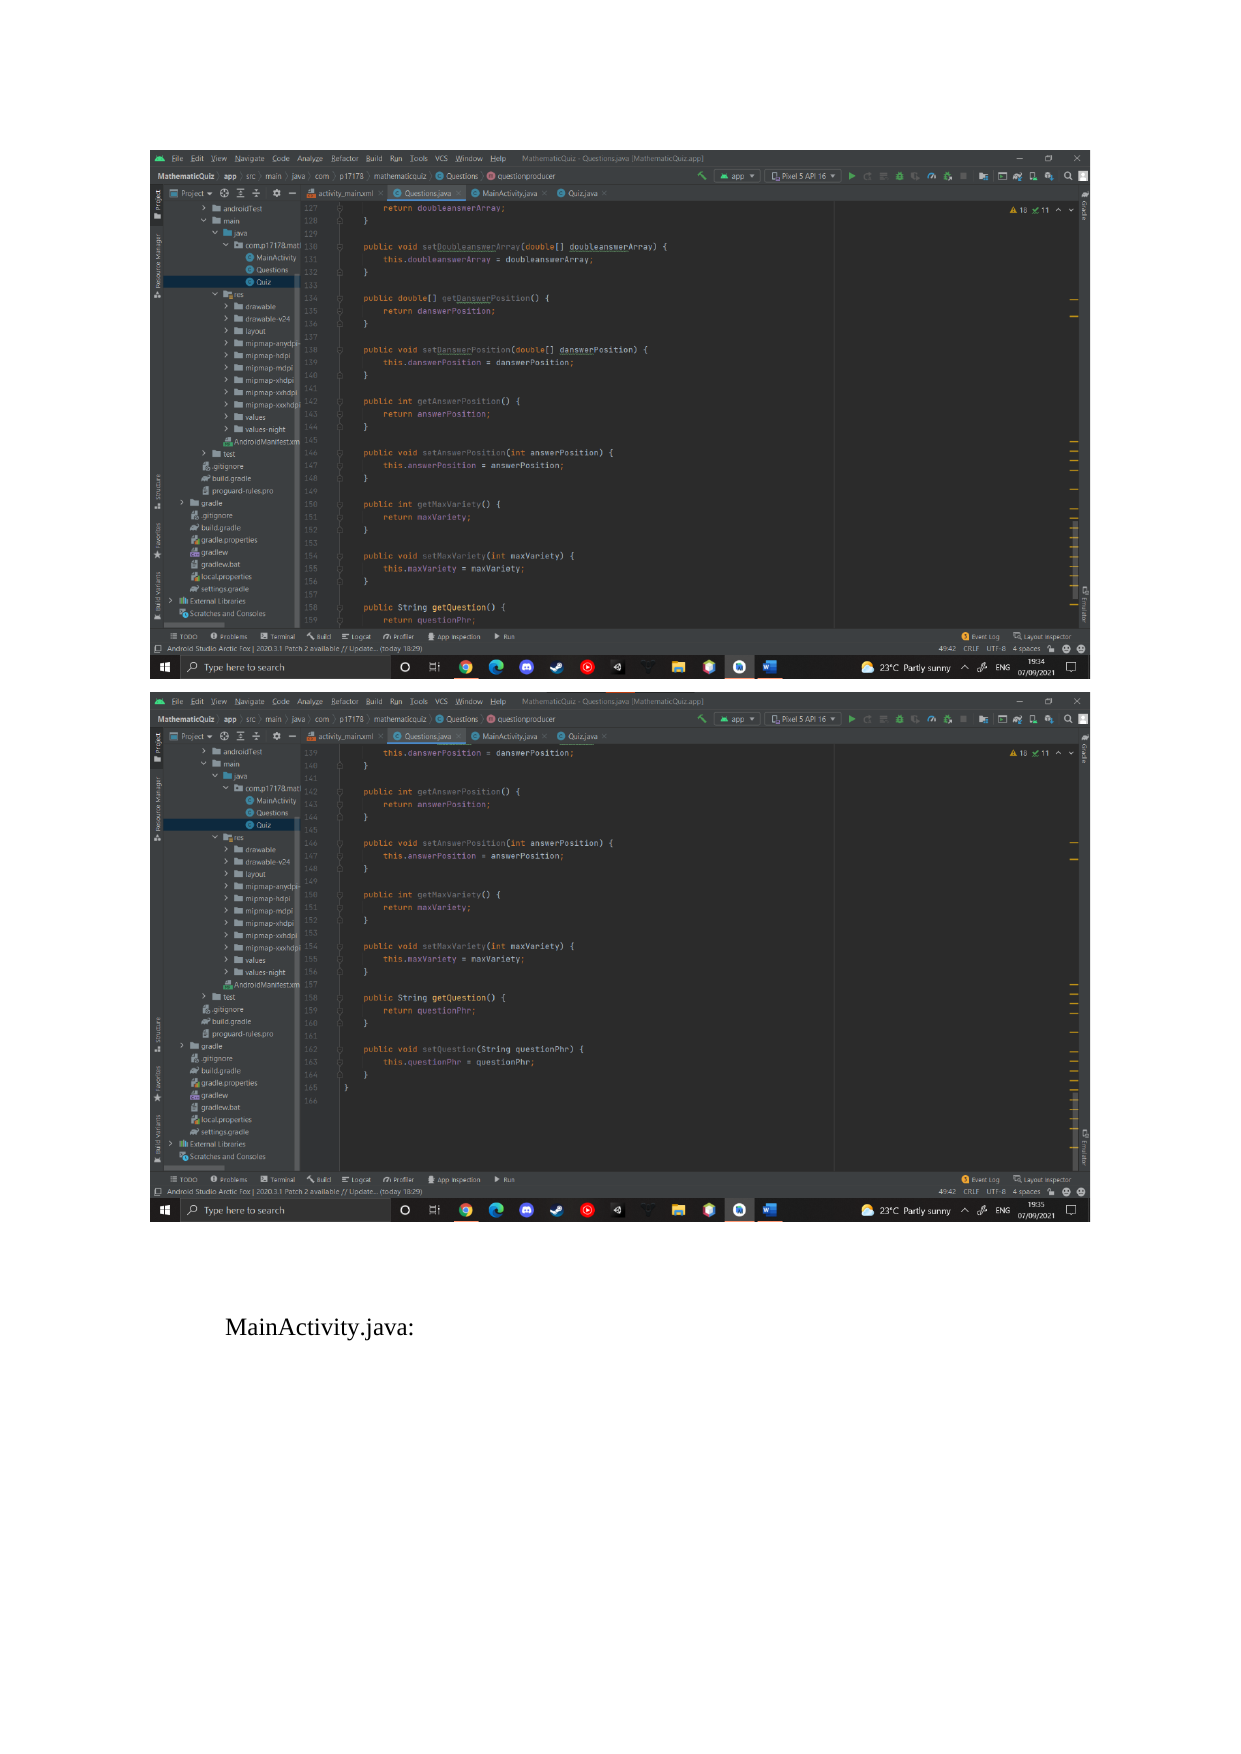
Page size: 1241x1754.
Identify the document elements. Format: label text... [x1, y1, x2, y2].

picture [150, 150, 1091, 679]
picture [150, 692, 1091, 1222]
text MainActivity.java: [150, 1312, 1090, 1341]
